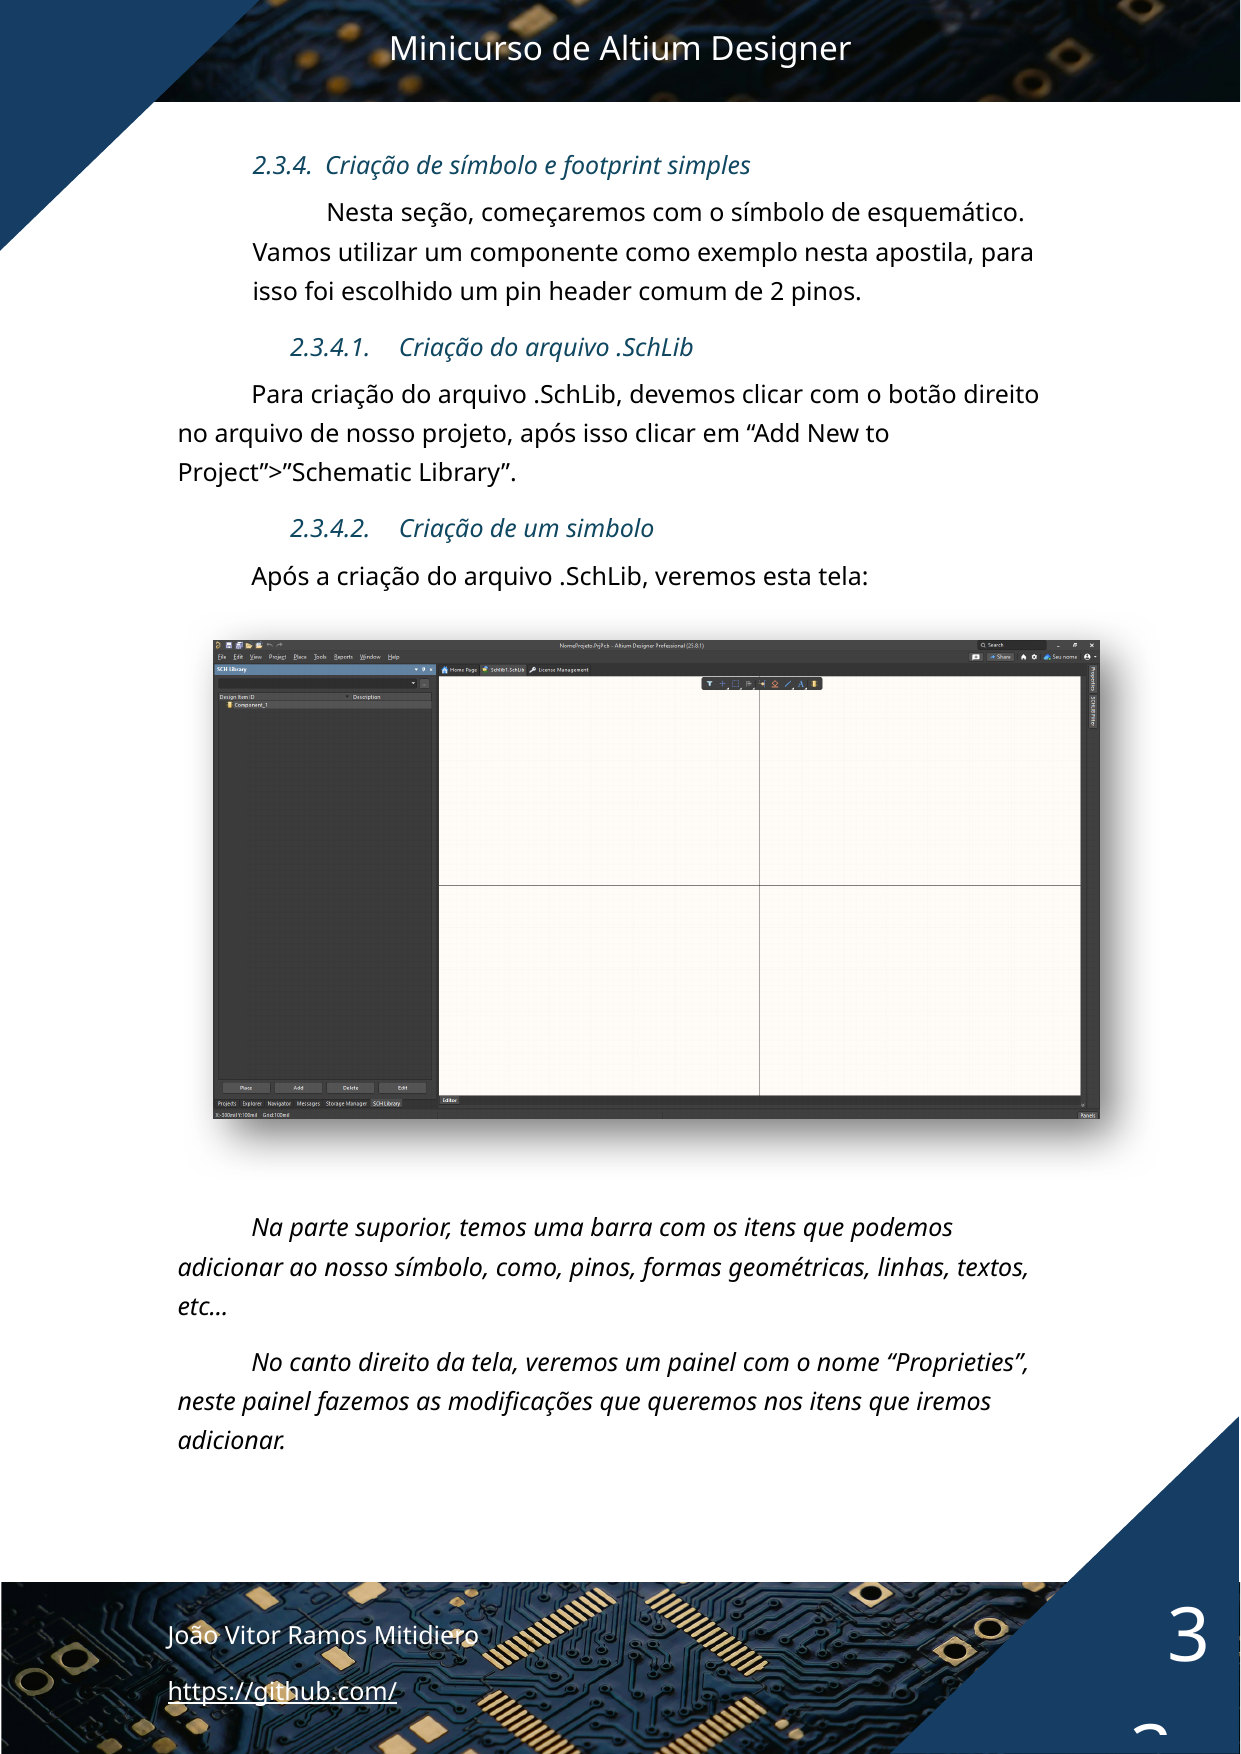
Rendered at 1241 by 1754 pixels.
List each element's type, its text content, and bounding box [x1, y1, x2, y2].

subtitle Criação de um simbolo [290, 511, 1063, 545]
text No canto direito da tela, veremos um painel com o nome “Proprieties”, neste painel fazemos as modificações que queremos nos itens que iremos adicionar. [177, 1344, 1063, 1457]
subtitle Criação de símbolo e footprint simples [252, 148, 1063, 182]
text Após a criação do arquivo .SchLib, veremos esta tela: [177, 558, 1063, 592]
picture [213, 640, 1100, 1119]
text Nesta seção, começaremos com o símbolo de esquemático. Vamos utilizar um componente como exemplo nesta apostila, para isso foi escolhido um pin header comum de 2 pinos. [252, 195, 1063, 307]
text Para criação do arquivo .SchLib, devemos clicar com o botão direito no arquivo de nosso projeto, após isso clicar em “Add New to Project”>”Schematic Library”. [177, 377, 1063, 489]
picture [1, 1582, 1066, 1754]
subtitle Criação do arquivo .SchLib [290, 329, 1063, 363]
picture [156, 0, 1241, 102]
